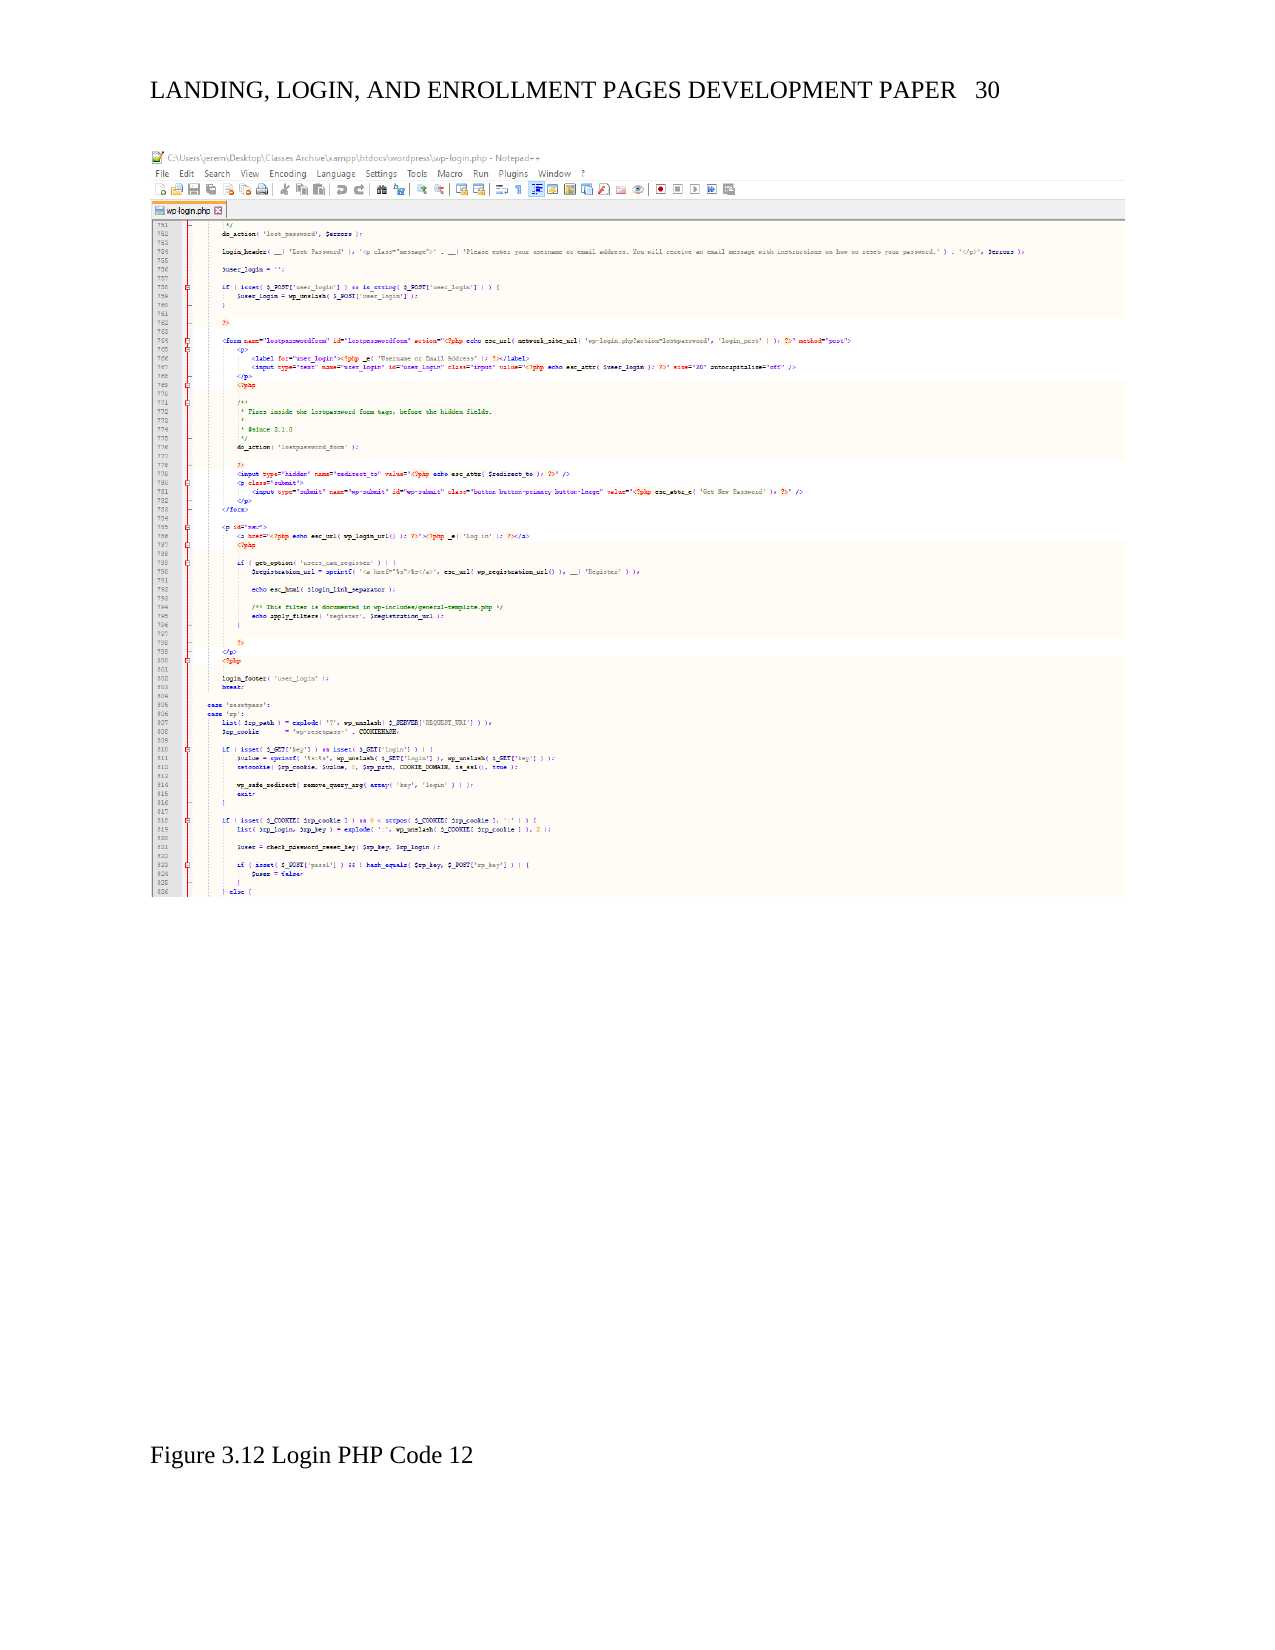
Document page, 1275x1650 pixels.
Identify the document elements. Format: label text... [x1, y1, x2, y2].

text Figure 3.12 Login PHP Code 12 [150, 1441, 1125, 1469]
picture [150, 150, 1125, 897]
